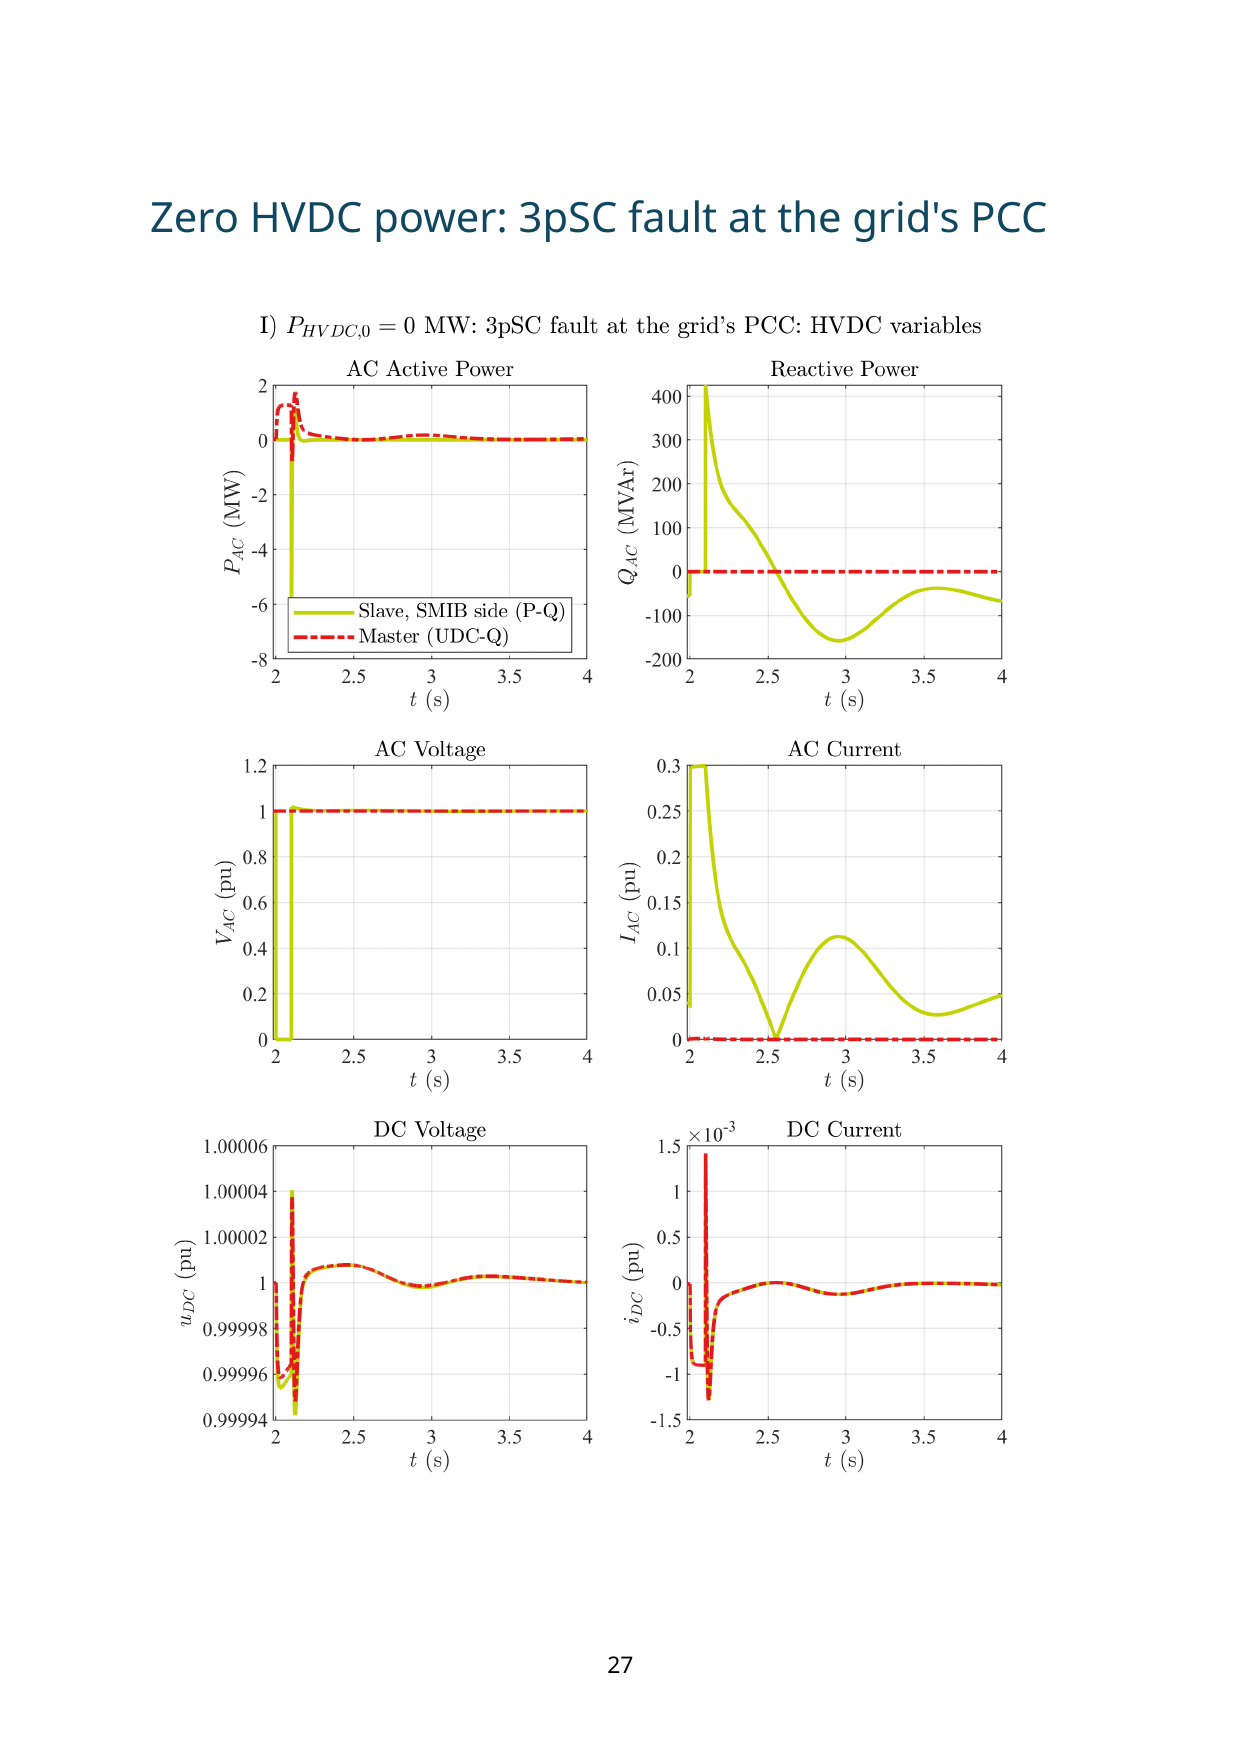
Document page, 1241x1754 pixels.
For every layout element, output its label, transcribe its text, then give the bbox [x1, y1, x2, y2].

picture [150, 257, 1091, 1559]
subtitle Zero HVDC power: 3pSC fault at the grid's PCC [150, 187, 1090, 244]
